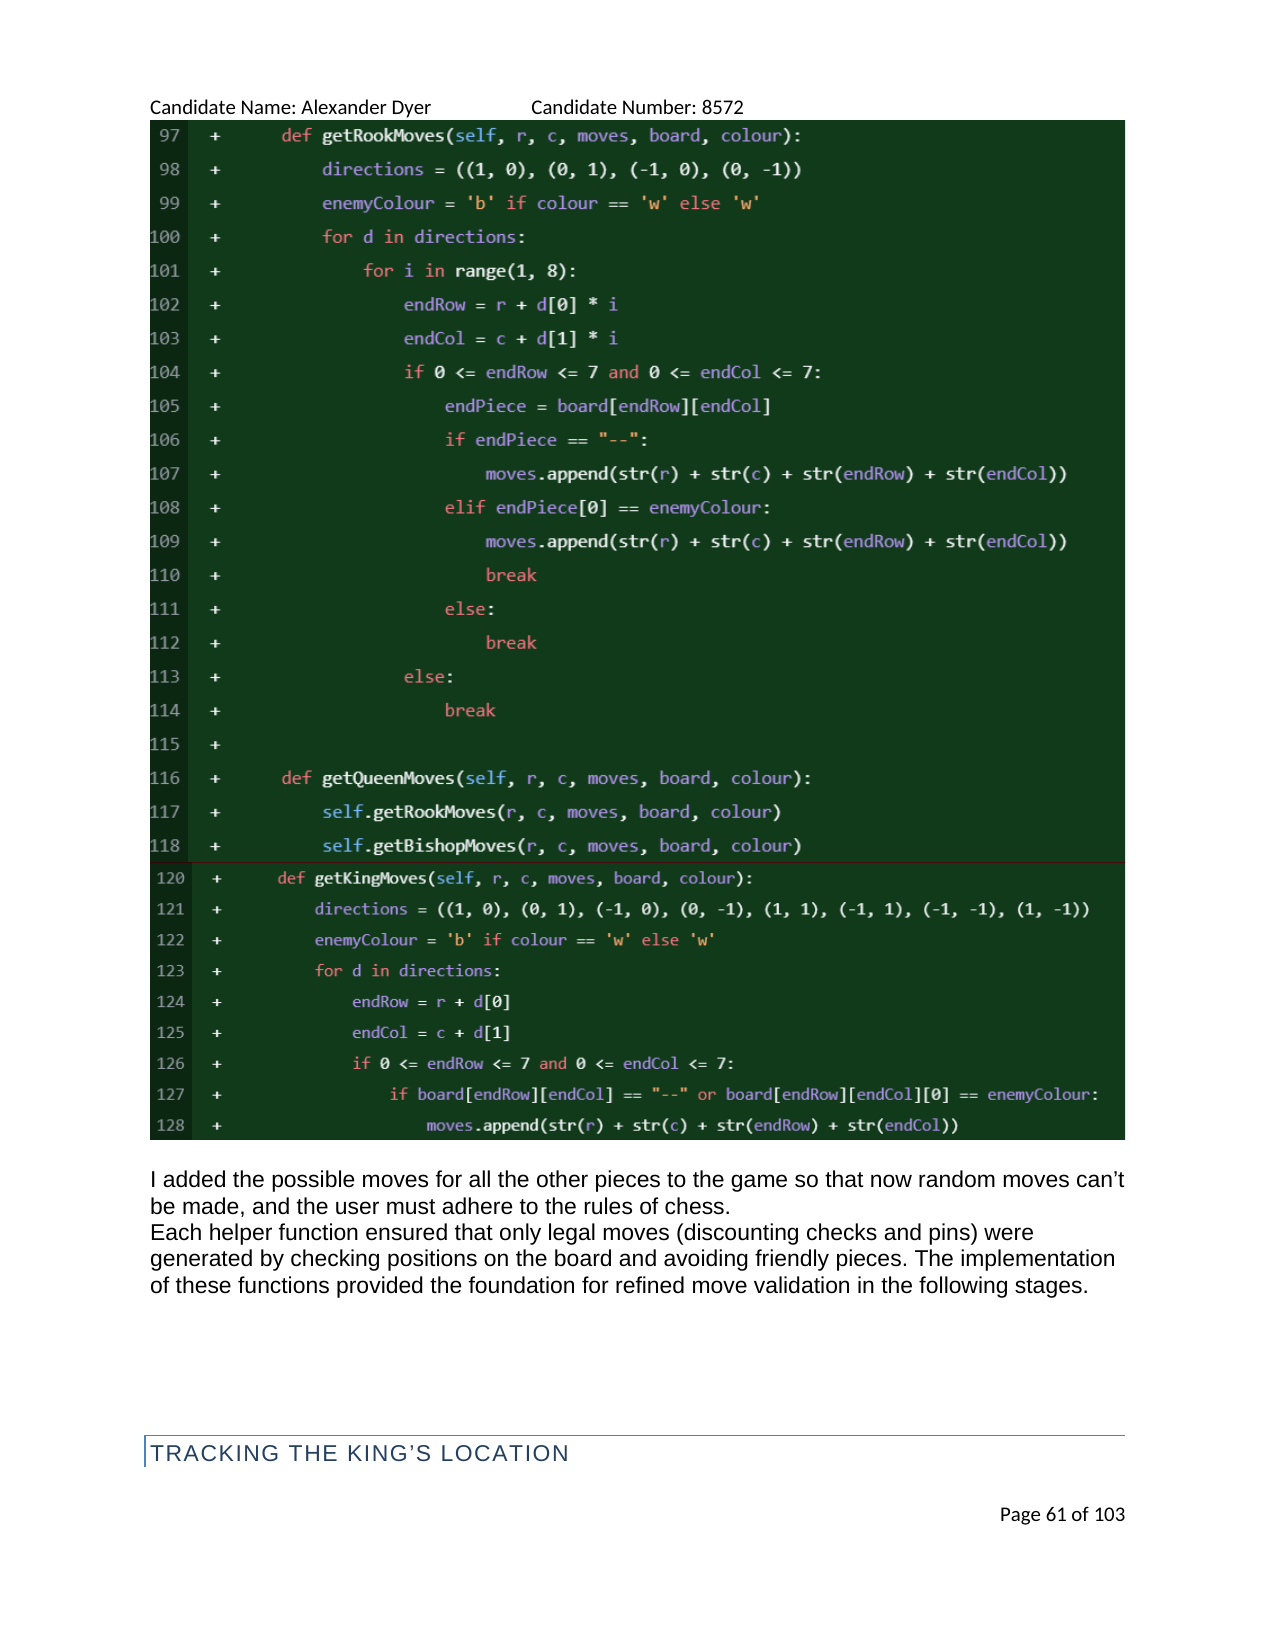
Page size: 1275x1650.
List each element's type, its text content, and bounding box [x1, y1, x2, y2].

subtitle Tracking the King’s Location [146, 1436, 1125, 1467]
text Each helper function ensured that only legal moves (discounting checks and pins) were generated by checking positions on the board and avoiding friendly pieces. The implementation of these functions provided the foundation for refined move validation in the following stages. [150, 1219, 1125, 1298]
picture [150, 120, 1125, 1140]
text I added the possible moves for all the other pieces to the game so that now random moves can’t be made, and the user must adhere to the rules of chess. [150, 1166, 1125, 1219]
